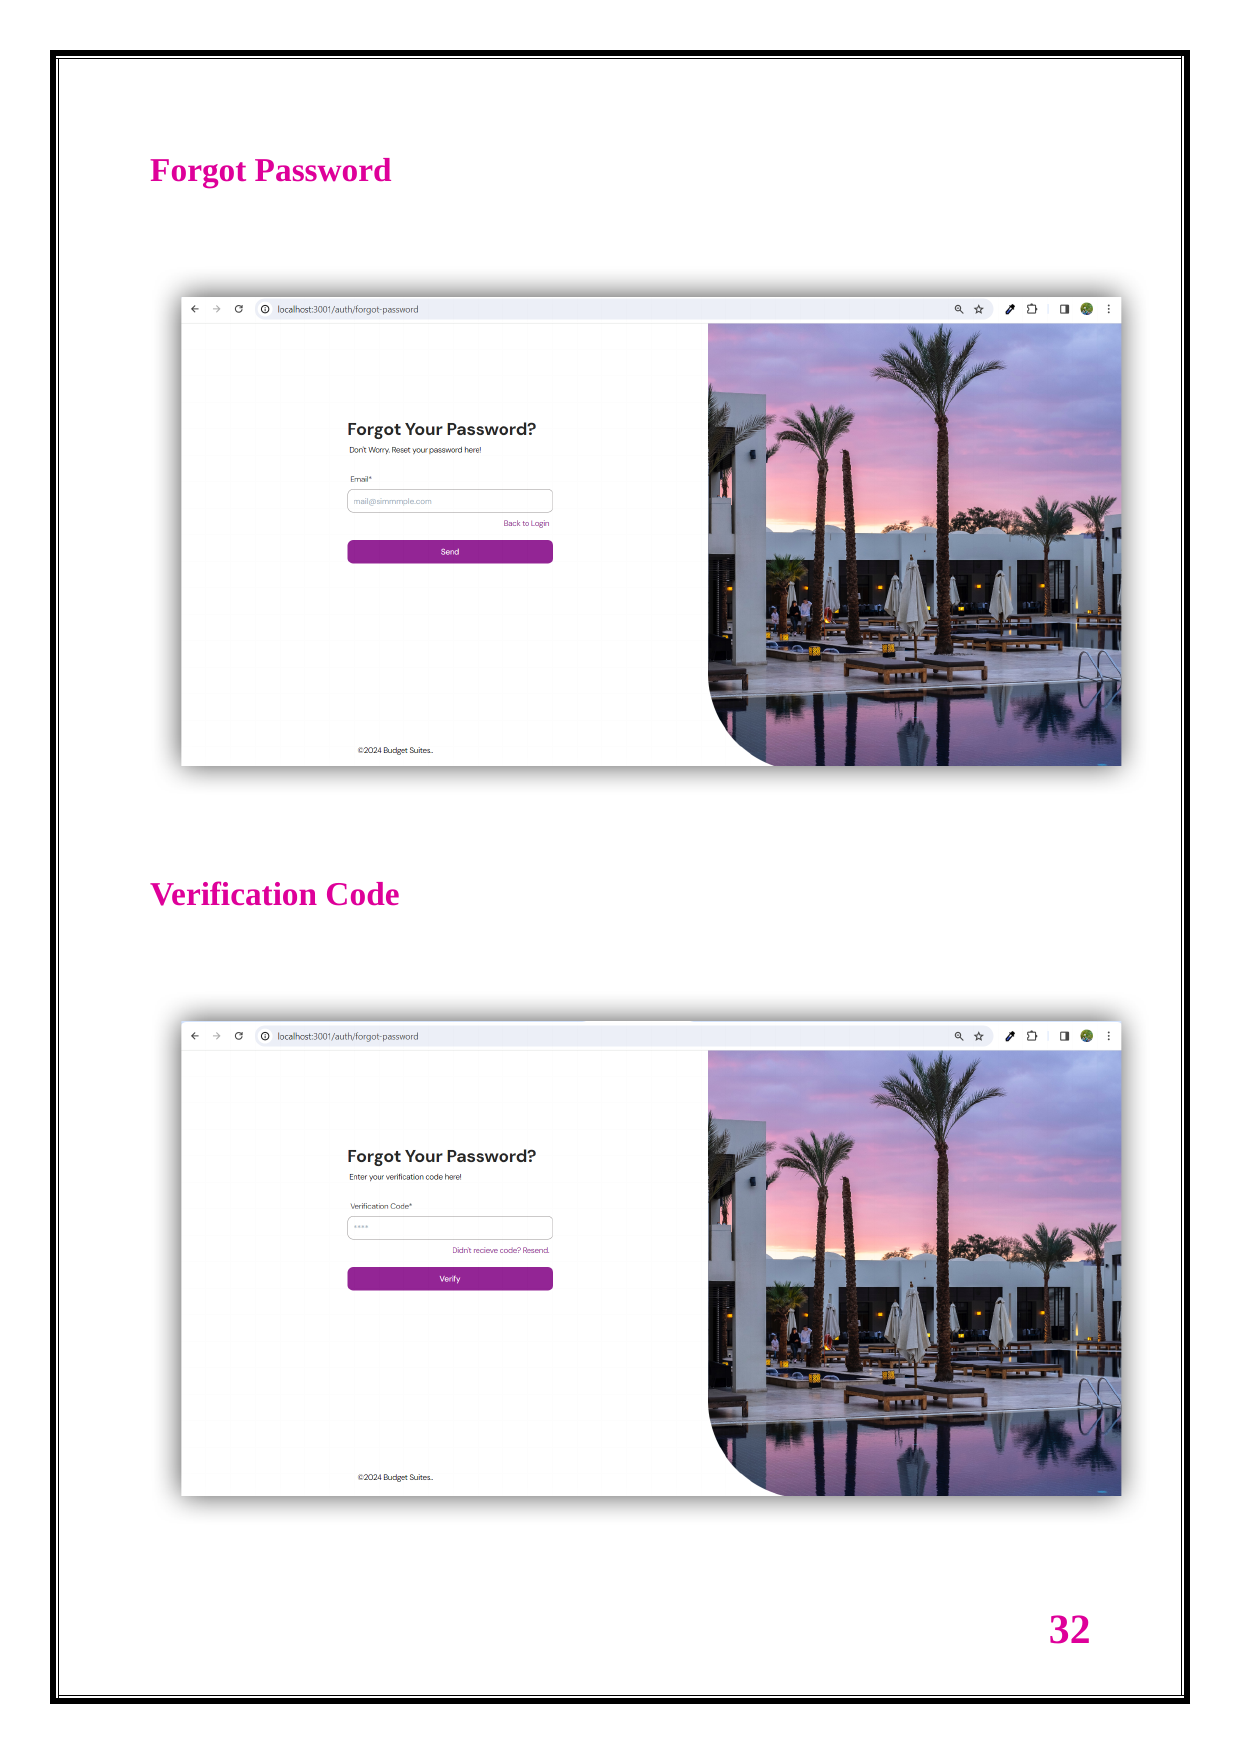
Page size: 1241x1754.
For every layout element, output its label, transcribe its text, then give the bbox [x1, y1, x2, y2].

text Verification Code [150, 874, 1090, 912]
text Forgot Password [150, 150, 1090, 188]
picture [181, 1021, 1122, 1496]
picture [181, 297, 1122, 766]
